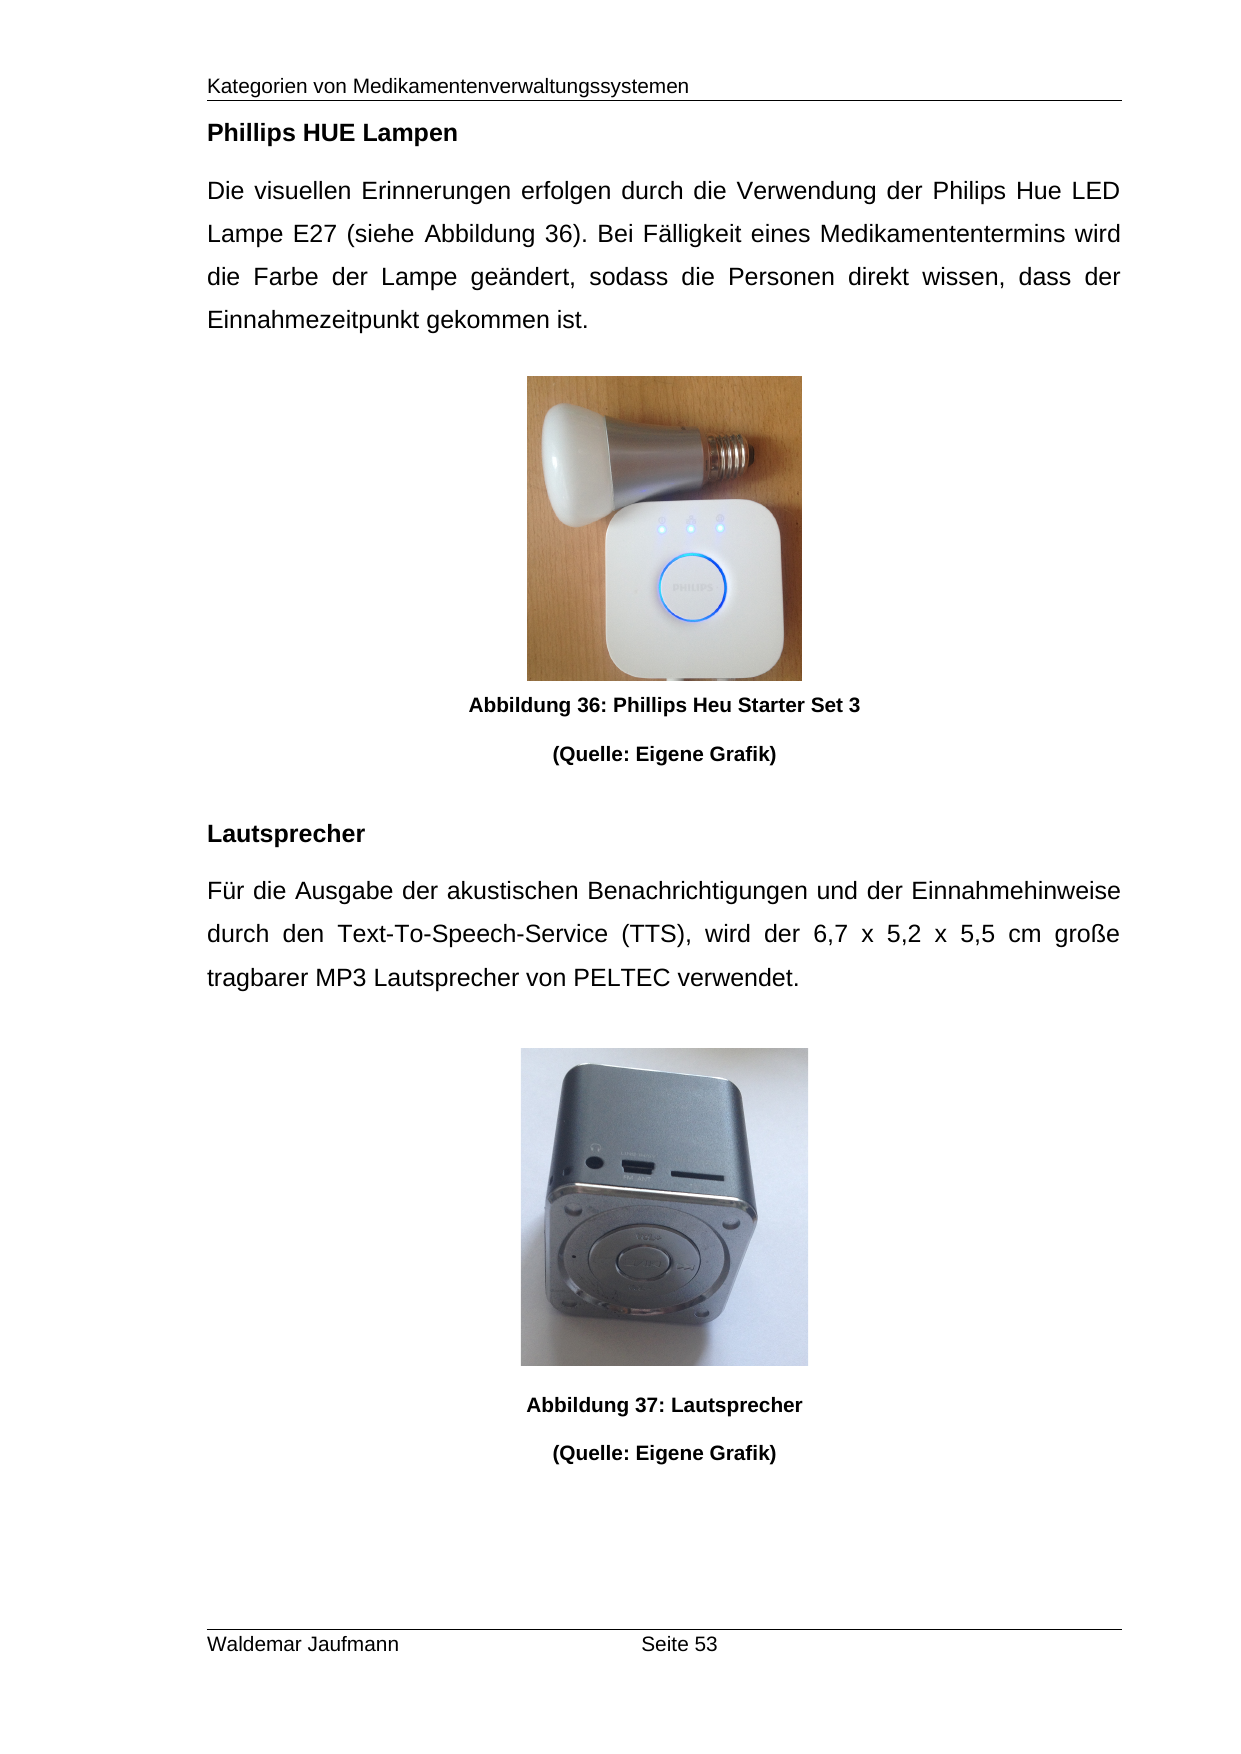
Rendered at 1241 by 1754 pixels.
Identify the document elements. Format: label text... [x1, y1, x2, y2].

text (Quelle: Eigene Grafik) [207, 742, 1122, 766]
text Phillips HUE Lampen [207, 118, 1122, 147]
text Die visuellen Erinnerungen erfolgen durch die Verwendung der Philips Hue LED Lampe E27 (siehe Abbildung 36). Bei Fälligkeit eines Medikamententermins wird die Farbe der Lampe geändert, sodass die Personen direkt wissen, dass der Einnahmezeitpunkt gekommen ist. [207, 176, 1122, 334]
text Lautsprecher [207, 819, 1122, 847]
text Abbildung 37: Lautsprecher [207, 1393, 1122, 1417]
text Abbildung 36: Phillips Heu Starter Set 3 [207, 693, 1122, 717]
picture [527, 376, 802, 681]
picture [520, 1048, 809, 1366]
text (Quelle: Eigene Grafik) [207, 1441, 1122, 1465]
text Für die Ausgabe der akustischen Benachrichtigungen und der Einnahmehinweise durch den Text-To-Speech-Service (TTS), wird der 6,7 x 5,2 x 5,5 cm große tragbarer MP3 Lautsprecher von PELTEC verwendet. [207, 876, 1122, 991]
